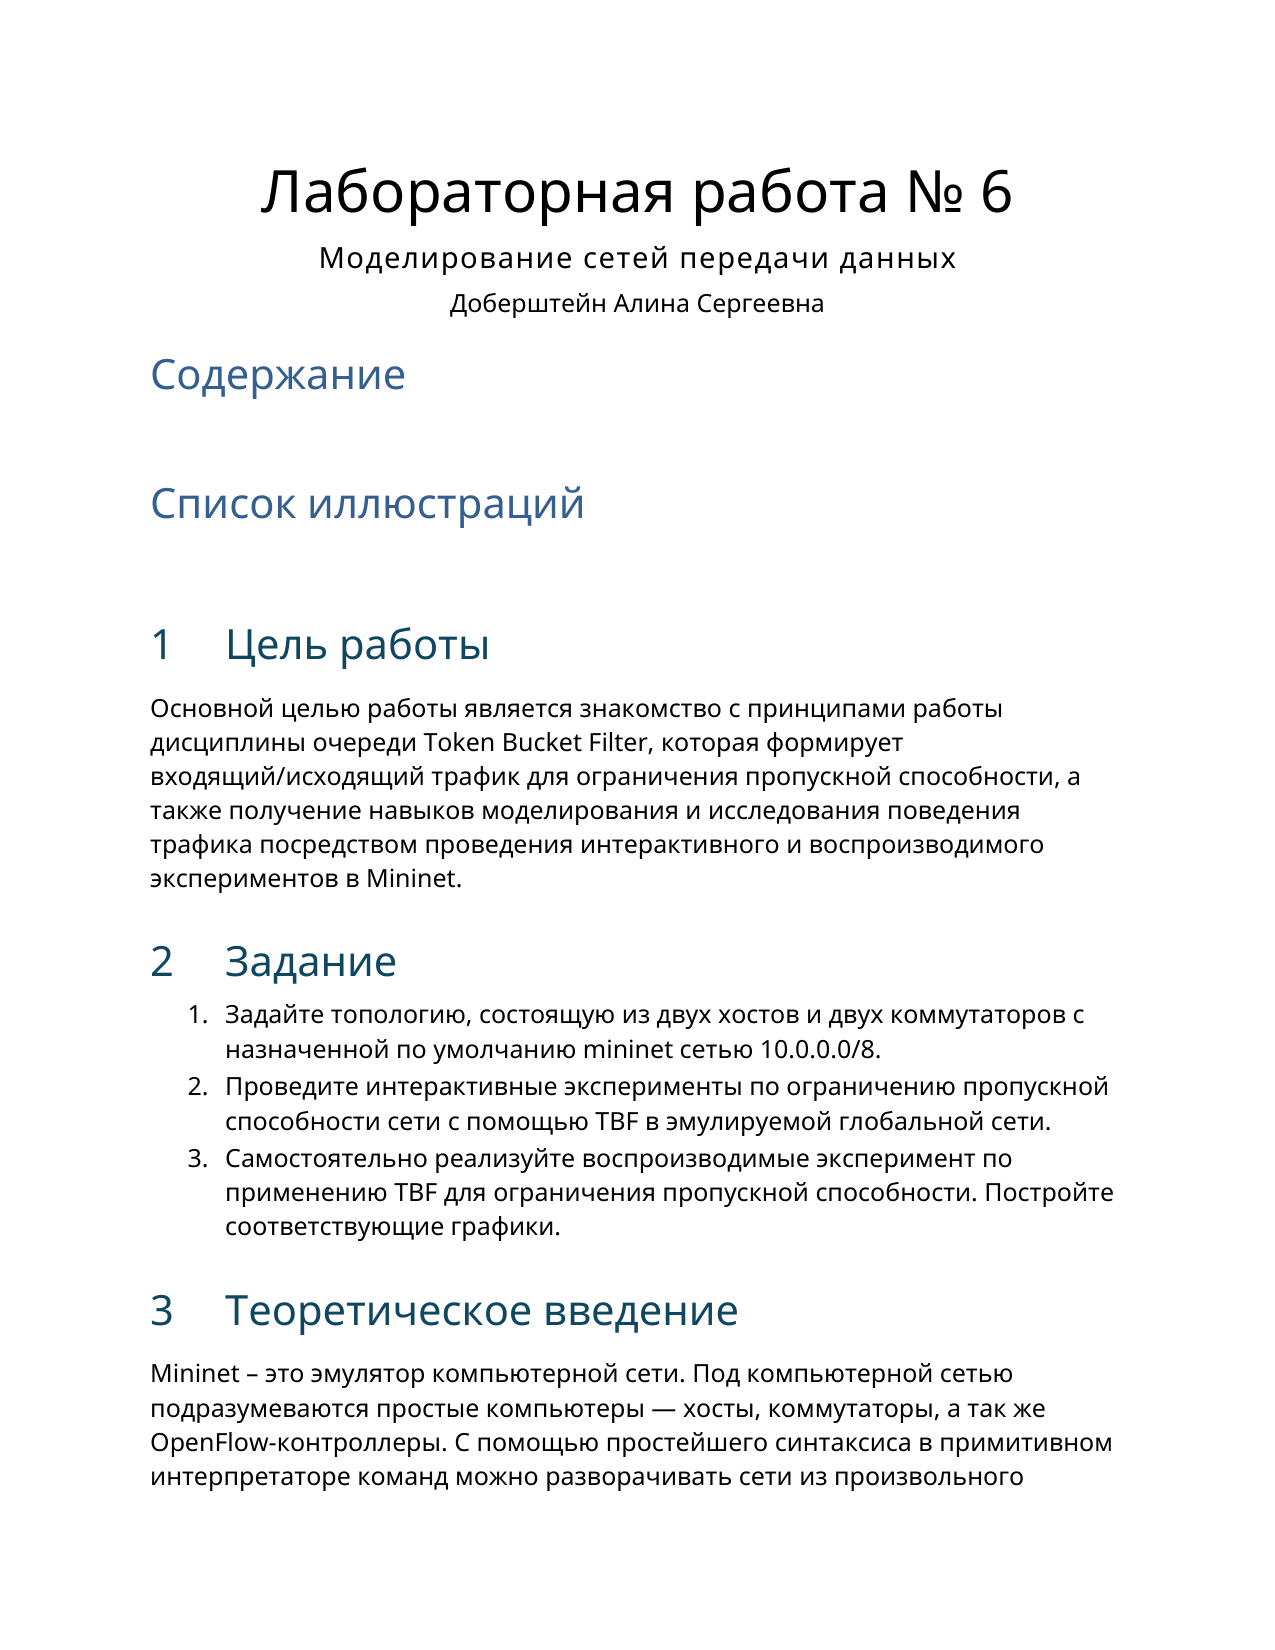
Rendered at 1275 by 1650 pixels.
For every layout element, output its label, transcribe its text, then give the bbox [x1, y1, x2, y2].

title Лабораторная работа № 6 [150, 150, 1125, 229]
subtitle 2 Задание [150, 932, 1125, 989]
text Доберштейн Алина Сергеевна [150, 286, 1125, 320]
list Задайте топологию, состоящую из двух хостов и двух коммутаторов с назначенной по умолчанию mininet сетью 10.0.0.0/8. [187, 997, 1125, 1065]
subtitle Моделирование сетей передачи данных [150, 238, 1125, 277]
subtitle 1 Цель работы [150, 615, 1125, 671]
list Проведите интерактивные эксперименты по ограничению пропускной способности сети с помощью TBF в эмулируемой глобальной сети. [187, 1069, 1125, 1137]
subtitle 3 Теоретическое введение [150, 1281, 1125, 1337]
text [150, 1356, 1125, 1492]
text Основной целью работы является знакомство с принципами работы дисциплины очереди Token Bucket Filter, которая формирует входящий/исходящий трафик для ограничения пропускной способности, а также получение навыков моделирования и исследования поведения трафика посредством проведения интерактивного и воспроизводимого экспериментов в Mininet. [150, 690, 1125, 894]
list Самостоятельно реализуйте воспроизводимые эксперимент по применению TBF для ограничения пропускной способности. Постройте соответствующие графики. [187, 1141, 1125, 1243]
